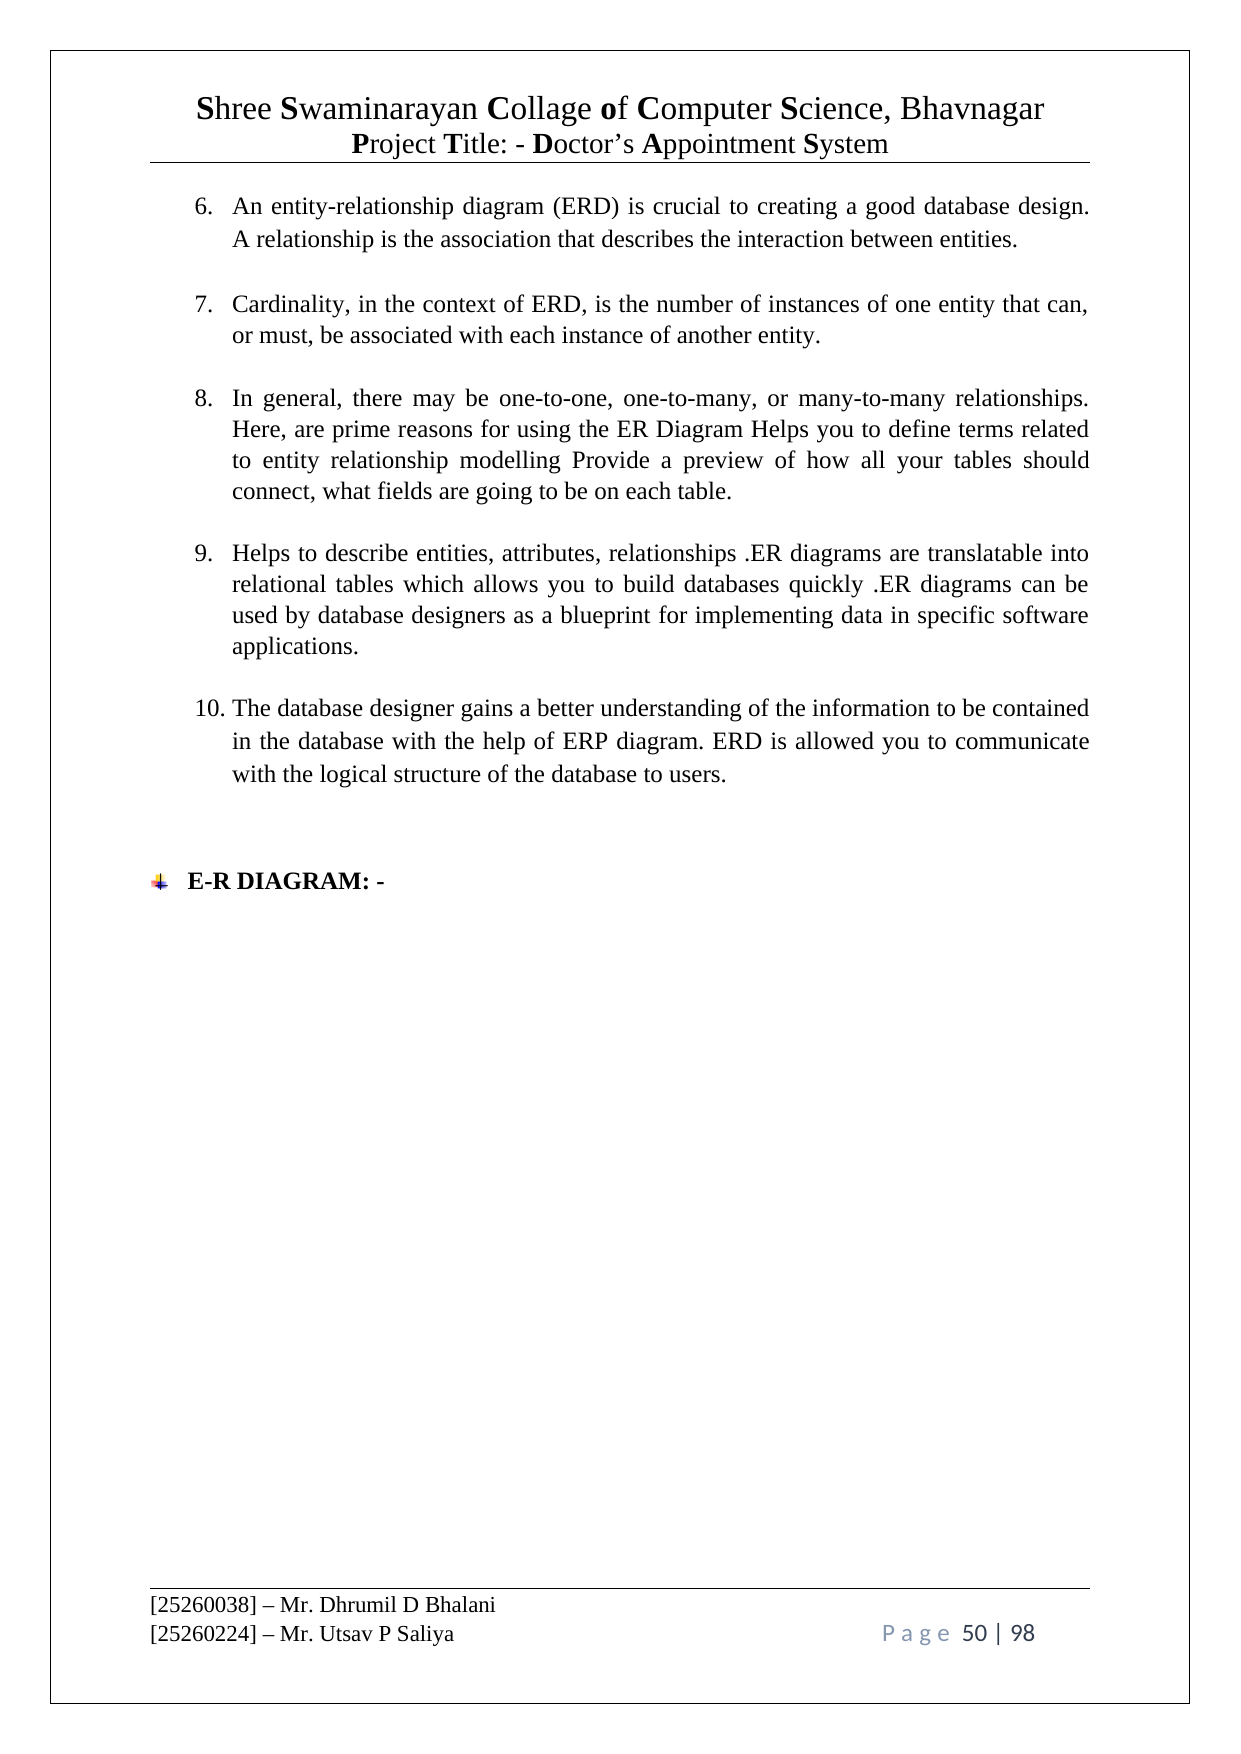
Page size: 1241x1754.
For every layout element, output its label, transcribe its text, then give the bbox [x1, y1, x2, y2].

list In general, there may be one-to-one, one-to-many, or many-to-many relationships. Here, are prime reasons for using the ER Diagram Helps you to define terms related to entity relationship modelling Provide a preview of how all your tables should connect, what fields are going to be on each table. [194, 383, 1090, 504]
picture [151, 872, 168, 890]
list The database designer gains a better understanding of the information to be contained in the database with the help of ERP diagram. ERD is allowed you to communicate with the logical structure of the database to users. [194, 693, 1090, 788]
list E-R DIAGRAM: - [150, 866, 1090, 894]
list Helps to describe entities, attributes, relationships .ER diagrams are translatable into relational tables which allows you to build databases quickly .ER diagrams can be used by database designers as a blueprint for implementing data in specific software applications. [194, 538, 1090, 660]
list Cardinality, in the context of ERD, is the number of instances of one entity that can, or must, be associated with each instance of another entity. [194, 289, 1090, 349]
list An entity-relationship diagram (ERD) is crucial to creating a good database design. A relationship is the association that describes the interaction between entities. [194, 191, 1090, 253]
